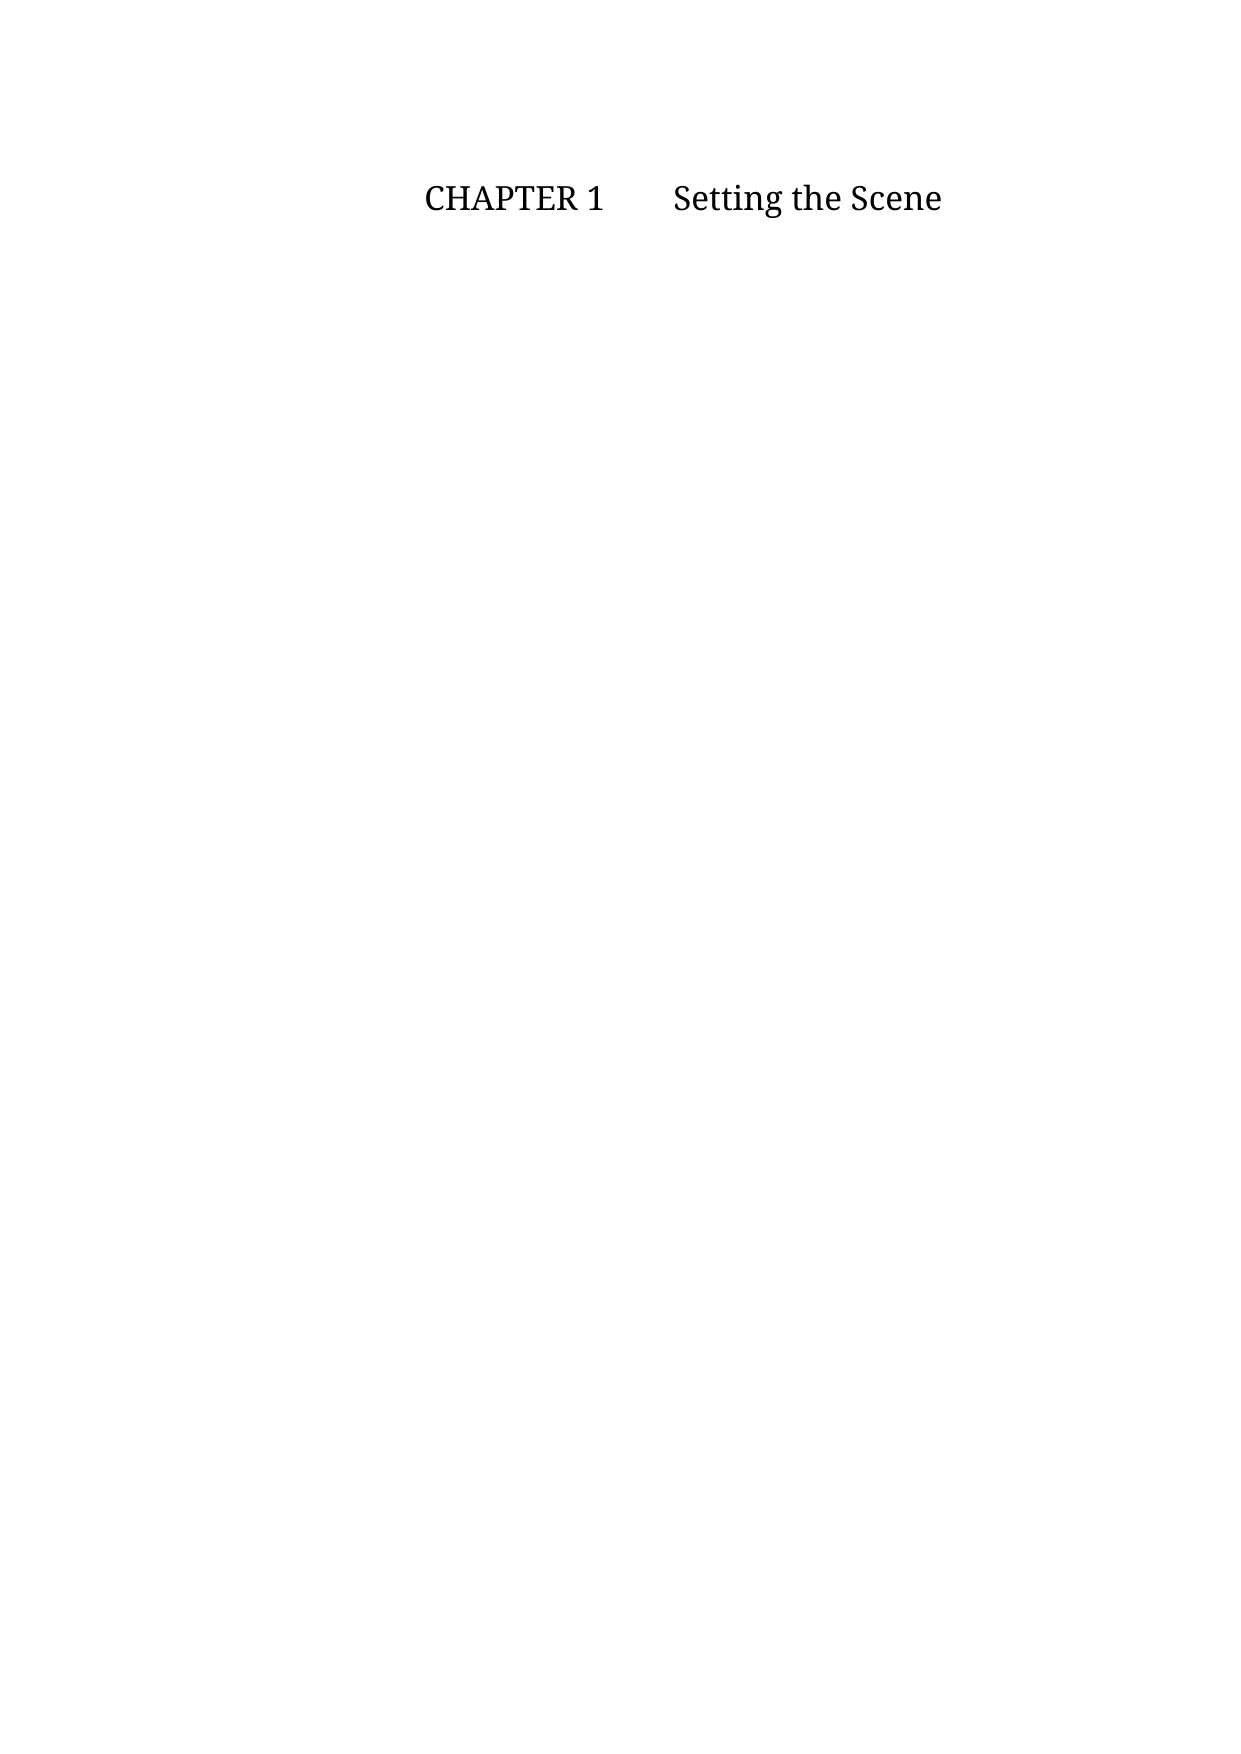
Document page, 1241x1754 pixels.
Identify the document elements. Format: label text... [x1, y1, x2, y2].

subtitle Setting the Scene [217, 175, 1090, 220]
